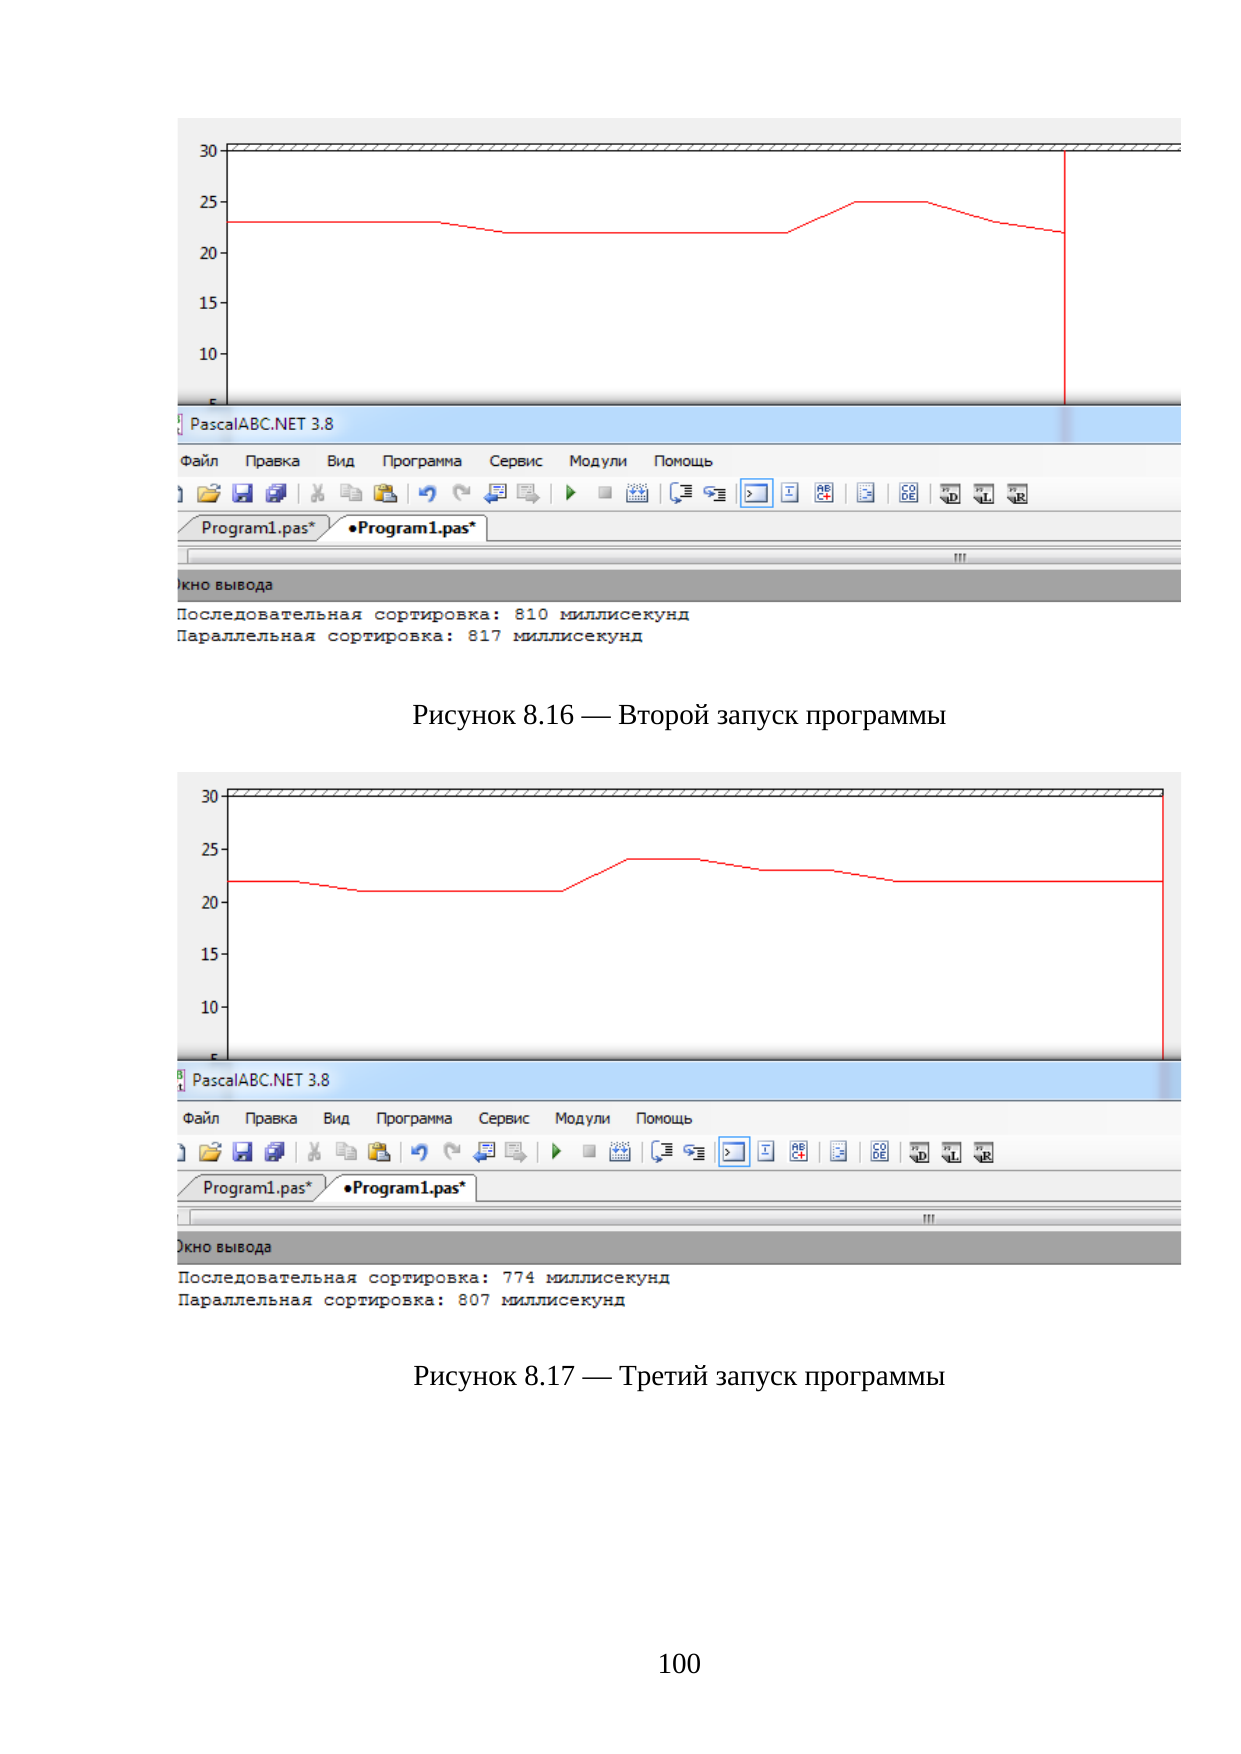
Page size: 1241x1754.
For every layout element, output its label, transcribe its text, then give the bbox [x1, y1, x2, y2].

picture [177, 118, 1181, 664]
text Рисунок 8.17 — Третий запуск программы [177, 1358, 1181, 1392]
text Рисунок 8.16 — Второй запуск программы [177, 697, 1181, 731]
picture [177, 772, 1182, 1325]
